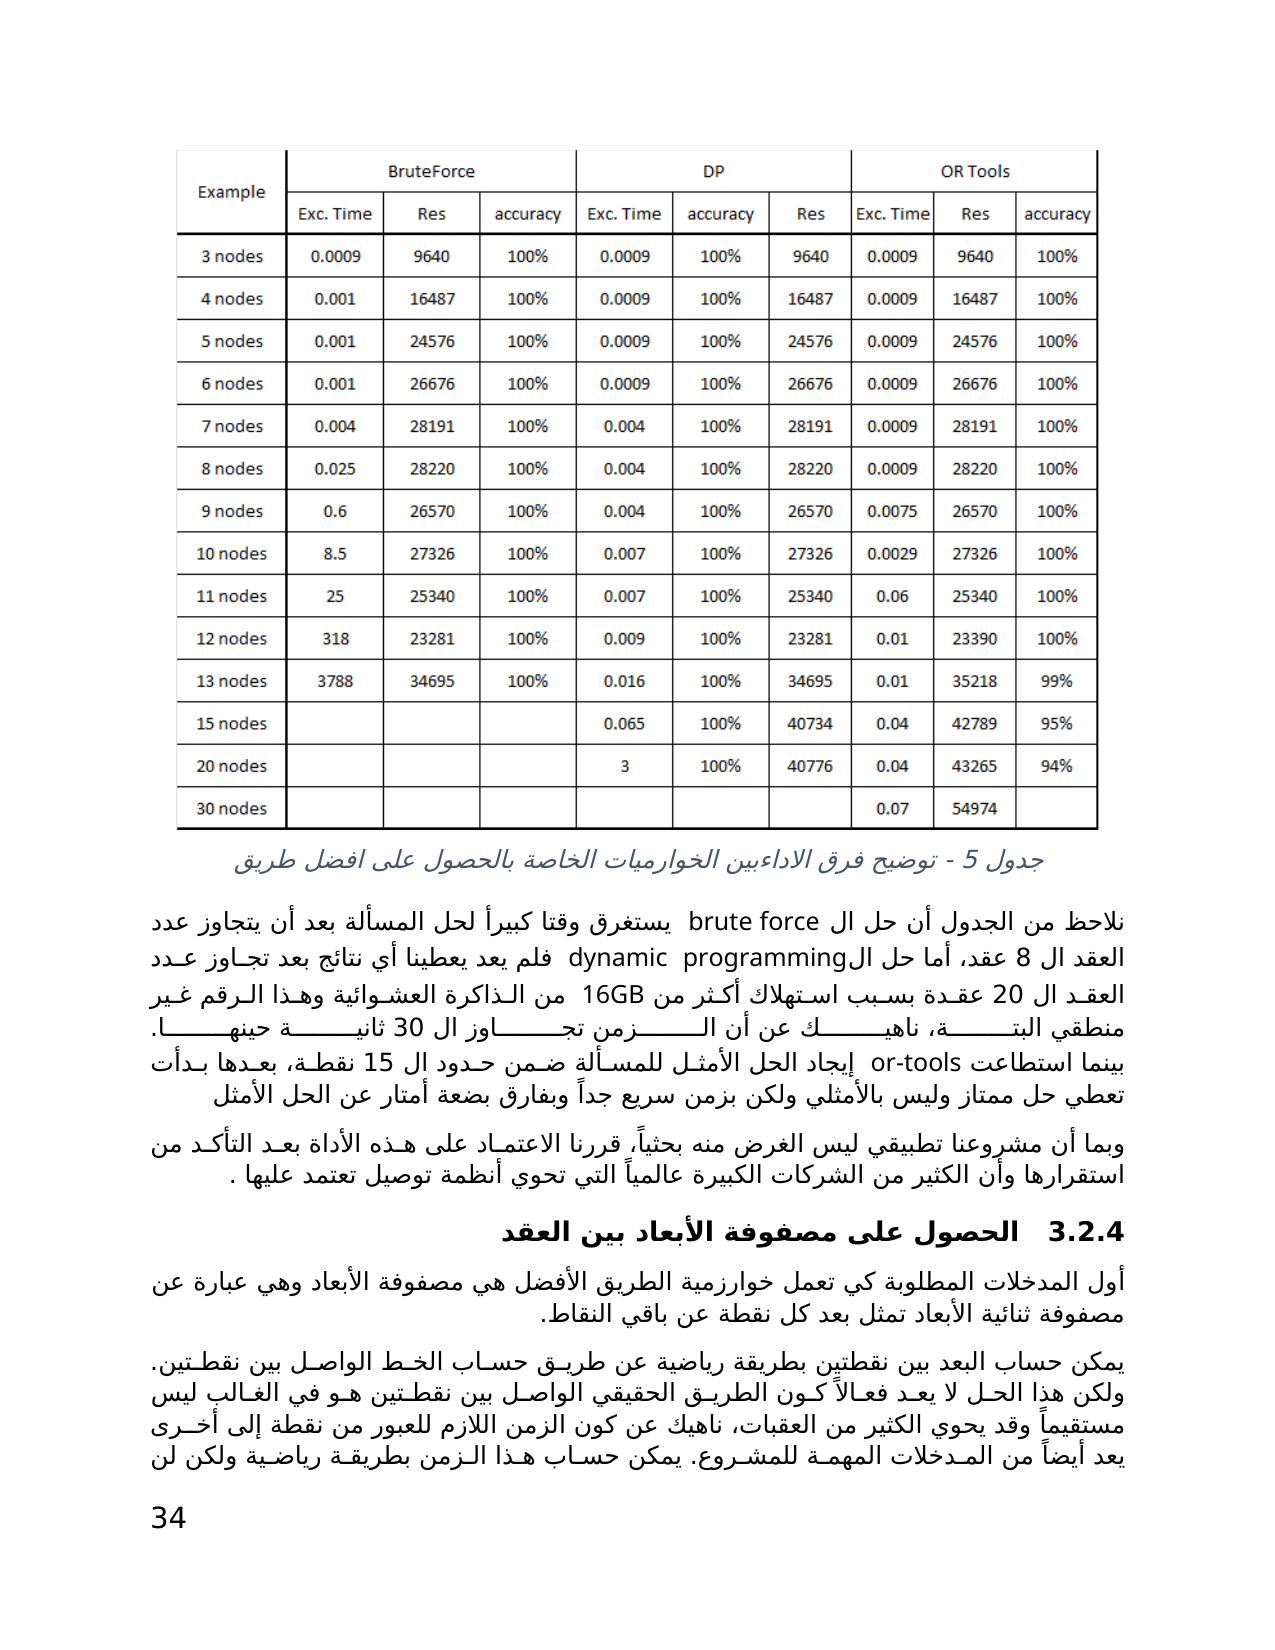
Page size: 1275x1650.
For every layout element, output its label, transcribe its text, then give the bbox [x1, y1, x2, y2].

text أول المدخلات المطلوبة كي تعمل خوارزمية الطريق الأفضل هي مصفوفة الأبعاد وهي عبارة عن مصفوفة ثنائية الأبعاد تمثل بعد كل نقطة عن باقي النقاط. [150, 1267, 1125, 1328]
text وبما أن مشروعنا تطبيقي ليس الغرض منه بحثياً، قررنا الاعتماد على هذه الأداة بعد التأكد من استقرارها وأن الكثير من الشركات الكبيرة عالمياً التي تحوي أنظمة توصيل تعتمد عليها . [150, 1129, 1125, 1189]
text جدول 5 - توضيح فرق الاداءبين الخوارميات الخاصة بالحصول على افضل طريق [150, 845, 1125, 874]
picture [176, 150, 1099, 830]
title 3.2.4 الحصول على مصفوفة الأبعاد بين العقد [150, 1217, 1125, 1248]
text نلاحظ من الجدول أن حل ال brute force يستغرق وقتا كبيرأ لحل المسألة بعد أن يتجاوز عدد العقد ال 8 عقد، أما حل الdynamic programming فلم يعد يعطينا أي نتائج بعد تجاوز عدد العقد ال 20 عقدة بسبب استهلاك أكثر من 16GB من الذاكرة العشوائية وهذا الرقم غير منطقي البتة، ناهيك عن أن الزمن تجاوز ال 30 ثانية حينها. بينما استطاعت or-tools إيجاد الحل الأمثل للمسألة ضمن حدود ال 15 نقطة، بعدها بدأت تعطي حل ممتاز وليس بالأمثلي ولكن بزمن سريع جداً وبفارق بضعة أمتار عن الحل الأمثل [150, 904, 1125, 1110]
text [150, 1347, 1125, 1471]
